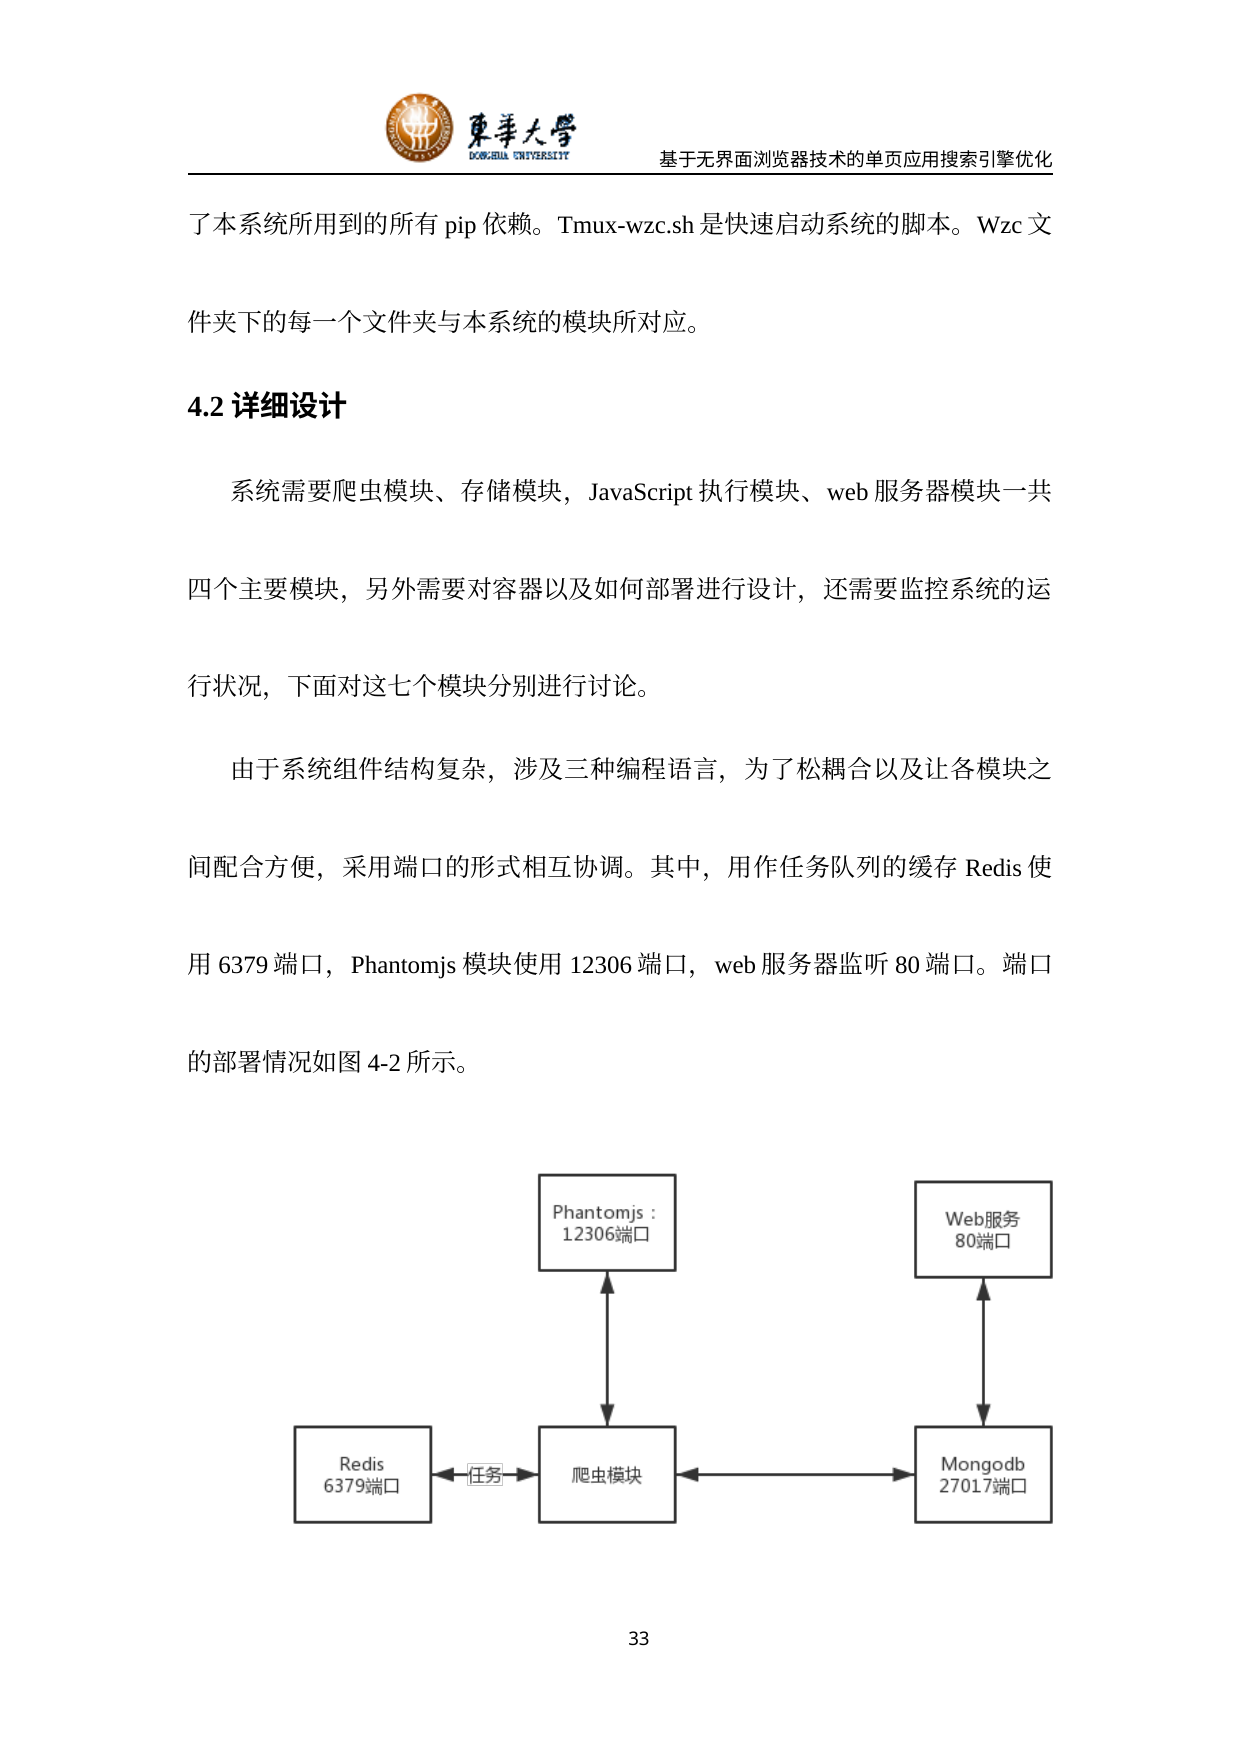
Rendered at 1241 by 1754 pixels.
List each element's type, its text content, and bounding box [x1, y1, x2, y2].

text 4.2 详细设计 [187, 371, 1053, 436]
picture [382, 88, 581, 166]
text 其中，DockerFile是Dock制作镜像所使用的脚本，requirements.txt中注明了本系统所用到的所有pip依赖。Tmux-wzc.sh是快速启动系统的脚本。Wzc文件夹下的每一个文件夹与本系统的模块所对应。 [187, 191, 1053, 353]
picture [230, 1110, 1095, 1566]
text 系统需要爬虫模块、存储模块，JavaScript执行模块、web服务器模块一共四个主要模块，另外需要对容器以及如何部署进行设计，还需要监控系统的运行状况，下面对这七个模块分别进行讨论。 [187, 457, 1053, 717]
text 由于系统组件结构复杂，涉及三种编程语言，为了松耦合以及让各模块之间配合方便，采用端口的形式相互协调。其中，用作任务队列的缓存Redis使用6379端口，Phantomjs模块使用12306端口，web服务器监听80端口。端口的部署情况如图4-2所示。 [187, 735, 1053, 1093]
